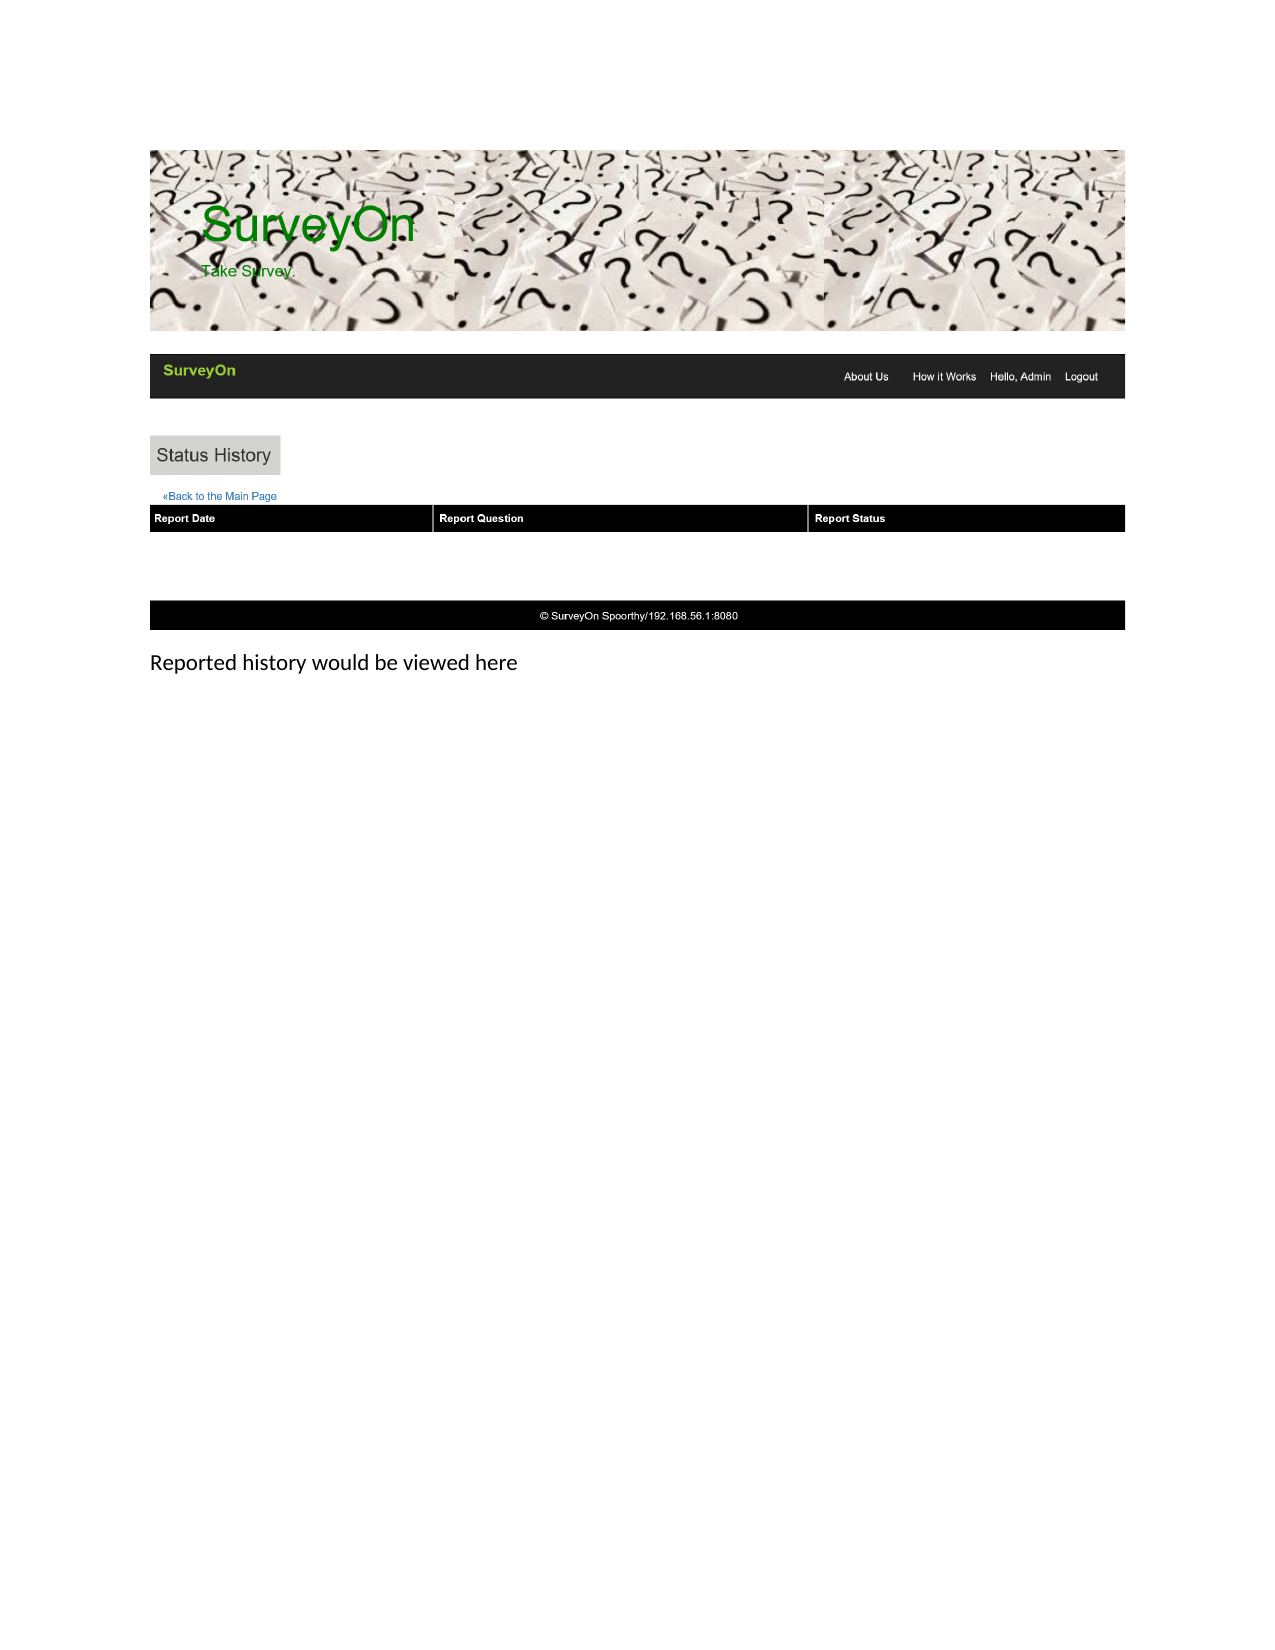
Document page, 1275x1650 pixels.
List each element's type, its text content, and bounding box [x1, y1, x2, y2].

text Reported history would be viewed here [150, 648, 1125, 676]
picture [150, 150, 1125, 630]
